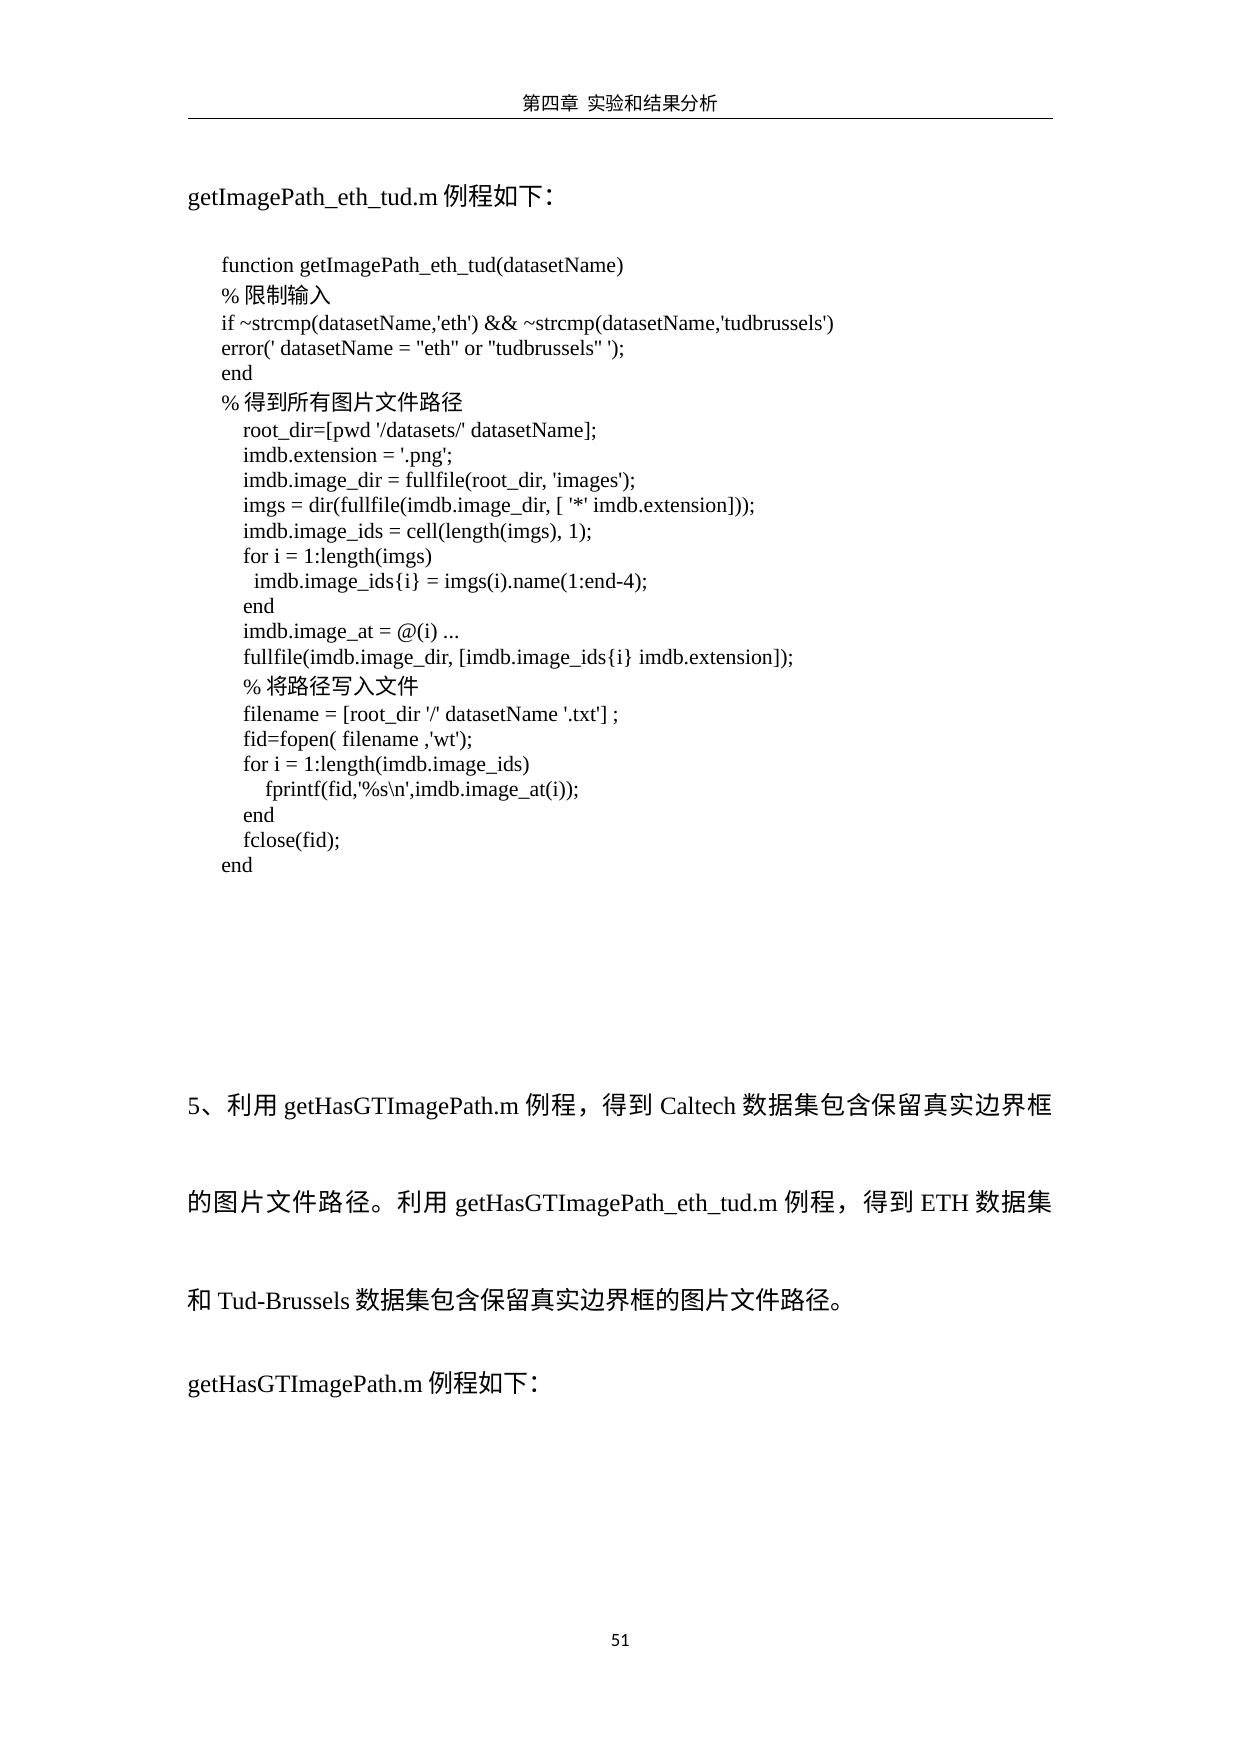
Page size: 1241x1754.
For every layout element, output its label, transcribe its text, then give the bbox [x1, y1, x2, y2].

text getHasGTImagePath.m例程如下： [187, 1349, 1053, 1414]
text getImagePath_eth_tud.m例程如下： [187, 162, 1053, 227]
text 5、利用getHasGTImagePath.m例程，得到Caltech数据集包含保留真实边界框的图片文件路径。利用getHasGTImagePath_eth_tud.m例程，得到ETH数据集和Tud-Brussels数据集包含保留真实边界框的图片文件路径。 [187, 1071, 1053, 1331]
